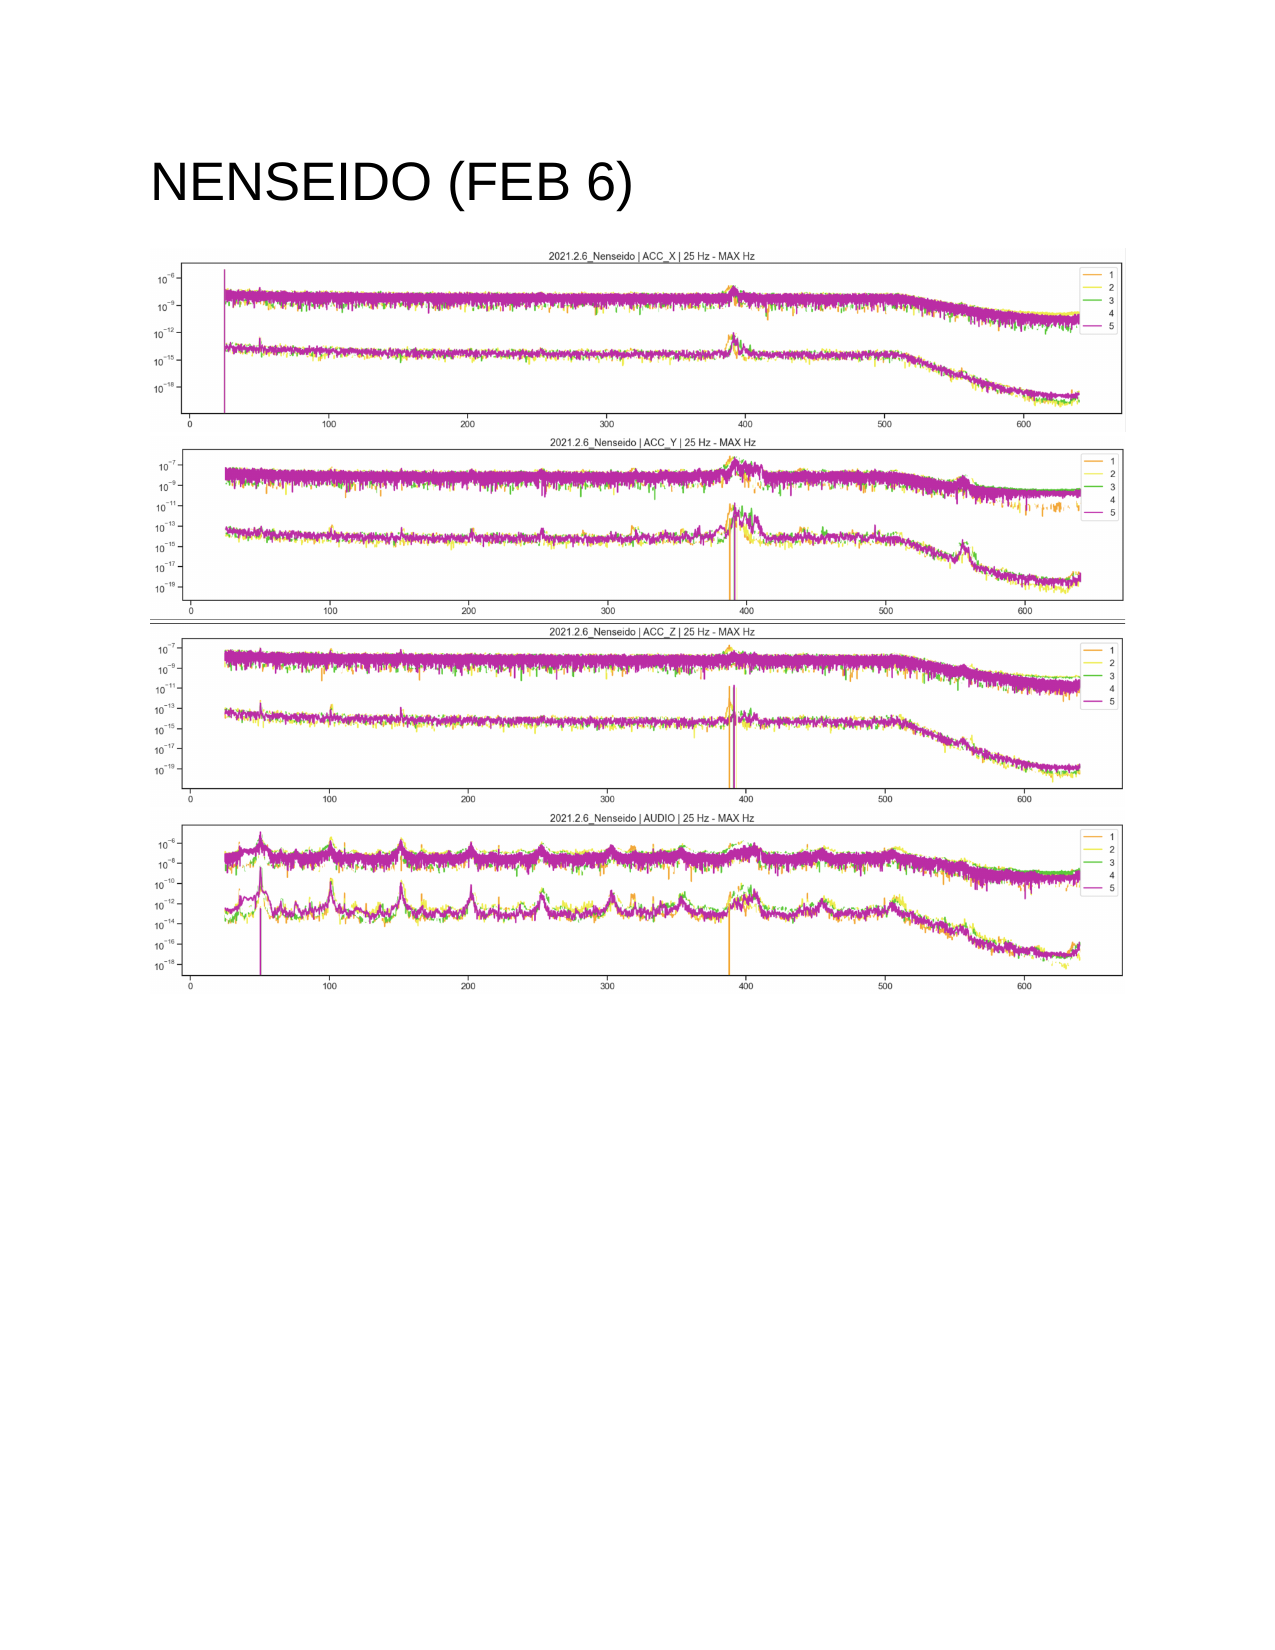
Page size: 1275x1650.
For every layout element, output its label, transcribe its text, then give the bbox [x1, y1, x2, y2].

title NENSEIDO (FEB 6) [150, 150, 1125, 212]
picture [150, 623, 1125, 807]
picture [150, 248, 1125, 432]
picture [150, 810, 1125, 994]
picture [150, 436, 1125, 620]
